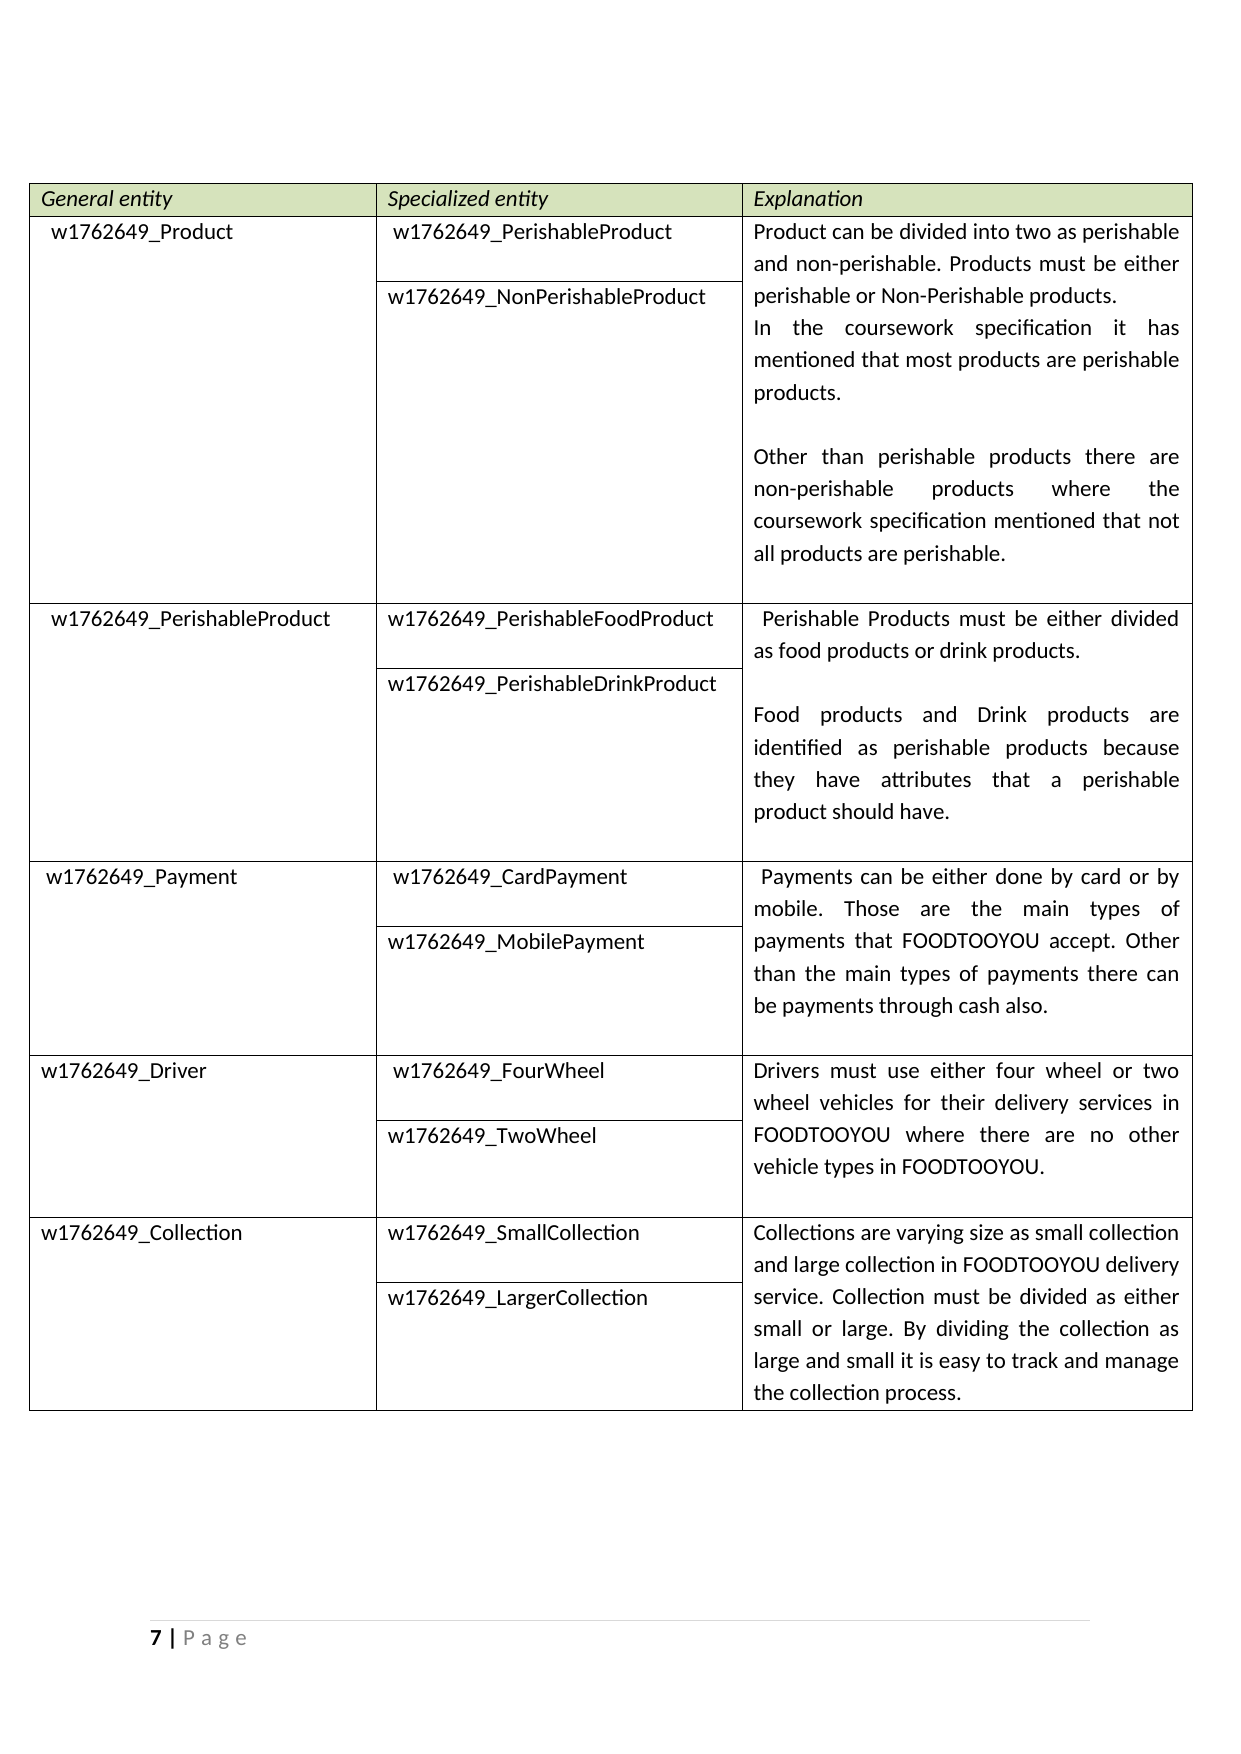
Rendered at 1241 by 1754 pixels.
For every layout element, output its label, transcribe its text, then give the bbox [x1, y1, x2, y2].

table_cell w1762649_Collection [30, 1218, 376, 1410]
table_cell w1762649_Payment [30, 862, 376, 1055]
table_cell Product can be divided into two as perishable and non-perishable. Products must be either perishable or Non-Perishable products. In the coursework specification it has mentioned that most products are perishable products. Other than perishable products there are non-perishable products where the coursework specification mentioned that not all products are perishable. [743, 217, 1192, 603]
table_cell w1762649_Product [30, 217, 376, 603]
table_cell w1762649_TwoWheel [377, 1121, 742, 1217]
table_cell w1762649_PerishableProduct [377, 217, 742, 281]
table_cell w1762649_PerishableFoodProduct [377, 604, 742, 668]
table_cell w1762649_PerishableProduct [30, 604, 376, 861]
table_cell w1762649_NonPerishableProduct [377, 282, 742, 603]
table_cell Perishable Products must be either divided as food products or drink products. Food products and Drink products are identified as perishable products because they have attributes that a perishable product should have. [743, 604, 1192, 861]
table_cell w1762649_SmallCollection [377, 1218, 742, 1282]
table_cell w1762649_FourWheel [377, 1056, 742, 1120]
table_cell w1762649_MobilePayment [377, 927, 742, 1055]
table_cell Payments can be either done by card or by mobile. Those are the main types of payments that FOODTOOYOU accept. Other than the main types of payments there can be payments through cash also. [743, 862, 1192, 1055]
table_cell Drivers must use either four wheel or two wheel vehicles for their delivery services in FOODTOOYOU where there are no other vehicle types in FOODTOOYOU. [743, 1056, 1192, 1217]
table_cell w1762649_Driver [30, 1056, 376, 1217]
table_cell w1762649_PerishableDrinkProduct [377, 669, 742, 861]
table_cell Collections are varying size as small collection and large collection in FOODTOOYOU delivery service. Collection must be divided as either small or large. By dividing the collection as large and small it is easy to track and manage the collection process. [743, 1218, 1192, 1410]
table_header General entity [30, 184, 376, 216]
table_header Explanation [743, 184, 1192, 216]
table_cell w1762649_CardPayment [377, 862, 742, 926]
table_cell w1762649_LargerCollection [377, 1283, 742, 1410]
table_header Specialized entity [377, 184, 742, 216]
